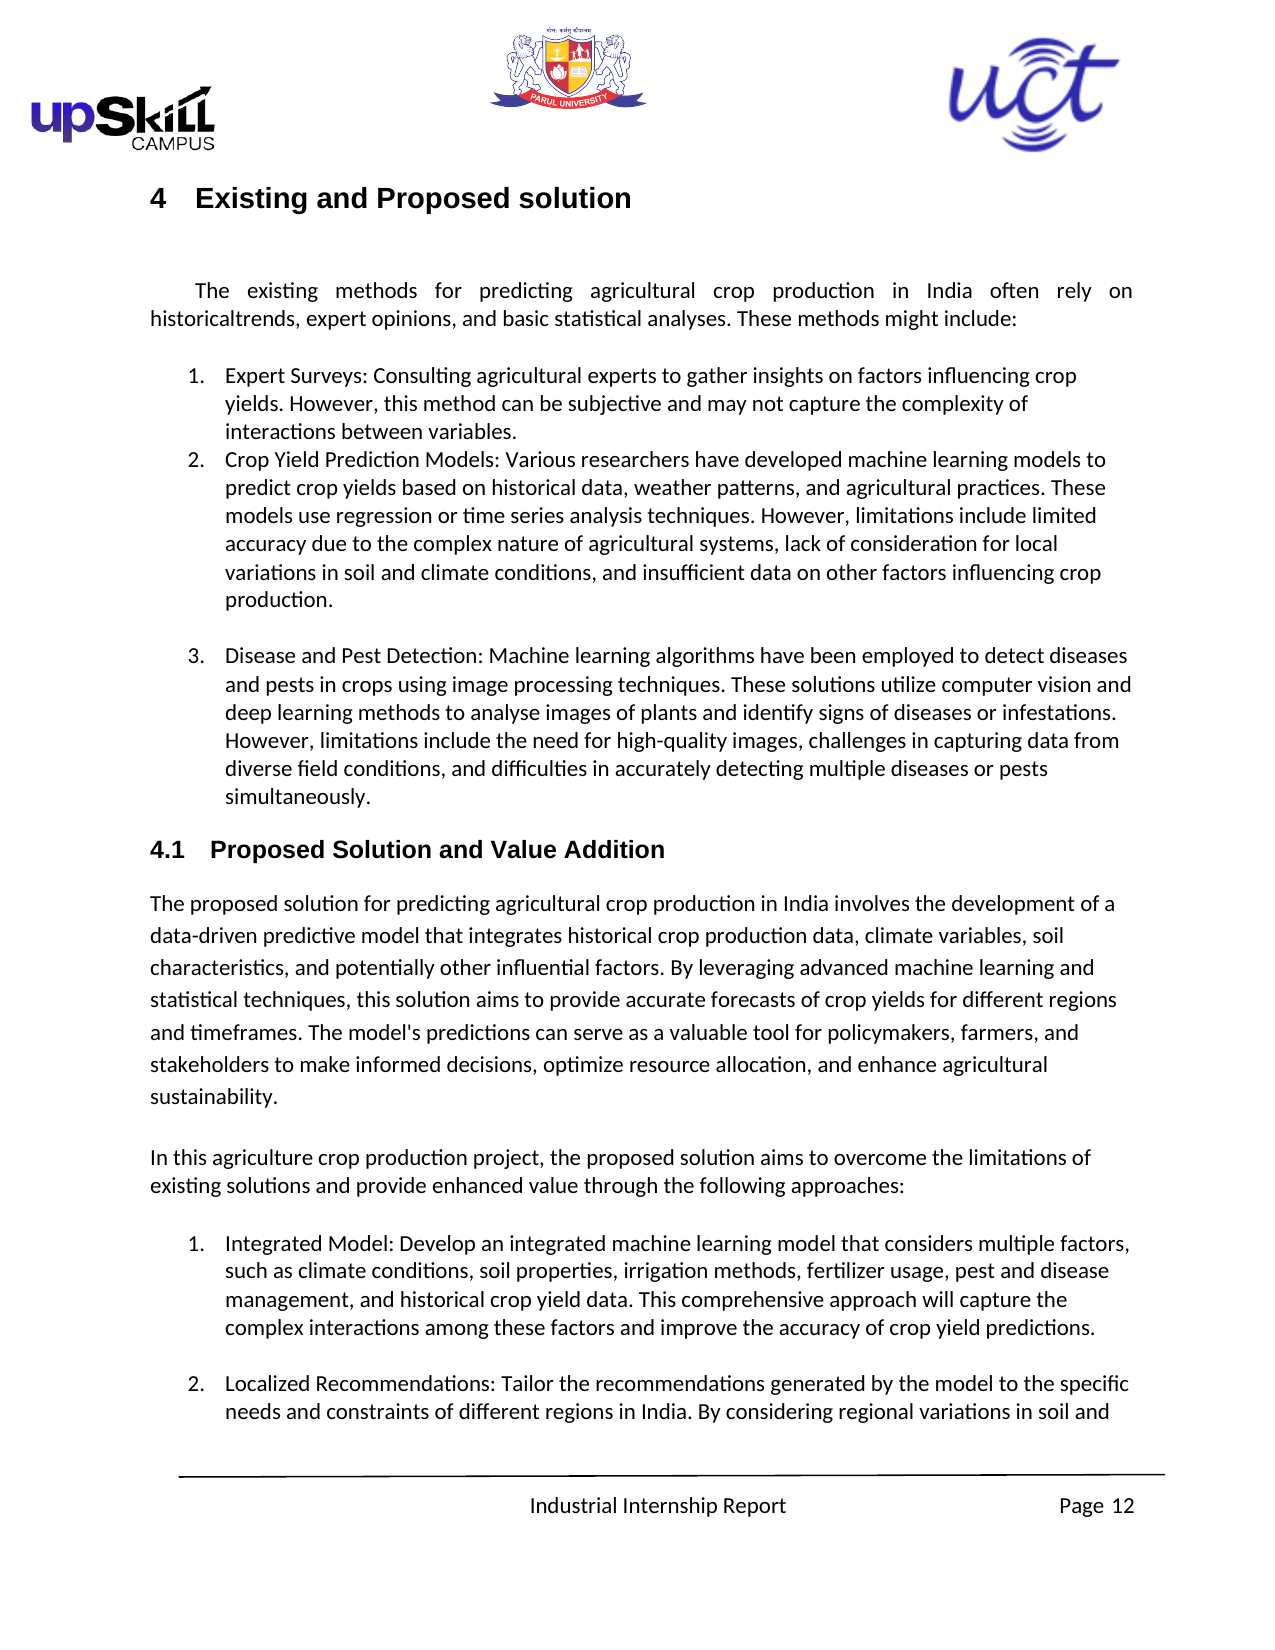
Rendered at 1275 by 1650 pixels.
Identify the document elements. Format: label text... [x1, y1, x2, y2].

picture [489, 27, 648, 109]
list Integrated Model: Develop an integrated machine learning model that considers multiple factors, such as climate conditions, soil properties, irrigation methods, fertilizer usage, pest and disease management, and historical crop yield data. This comprehensive approach will capture the complex interactions among these factors and improve the accuracy of crop yield predictions. [187, 1229, 1134, 1341]
subtitle Existing and Proposed solution [150, 181, 1134, 215]
text In this agriculture crop production project, the proposed solution aims to overcome the limitations of existing solutions and provide enhanced value through the following approaches: [150, 1143, 1134, 1199]
list Disease and Pest Detection: Machine learning algorithms have been employed to detect diseases and pests in crops using image processing techniques. These solutions utilize computer vision and deep learning methods to analyse images of plants and identify signs of diseases or infestations. However, limitations include the need for high-quality images, challenges in capturing data from diverse field conditions, and difficulties in accurately detecting multiple diseases or pests simultaneously. [187, 642, 1134, 810]
subtitle Proposed Solution and Value Addition [150, 839, 1134, 864]
list Expert Surveys: Consulting agricultural experts to gather insights on factors influencing crop yields. However, this method can be subjective and may not capture the complexity of interactions between variables. [187, 361, 1134, 446]
text The existing methods for predicting agricultural crop production in India often rely on historicaltrends, expert opinions, and basic statistical analyses. These methods might include: [150, 276, 1134, 332]
picture [0, 73, 246, 154]
text The proposed solution for predicting agricultural crop production in India involves the development of a data-driven predictive model that integrates historical crop production data, climate variables, soil characteristics, and potentially other influential factors. By leveraging advanced machine learning and statistical techniques, this solution aims to provide accurate forecasts of crop yields for different regions and timeframes. The model's predictions can serve as a valuable tool for policymakers, farmers, and stakeholders to make informed decisions, optimize resource allocation, and enhance agricultural sustainability. [150, 889, 1134, 1110]
list Crop Yield Prediction Models: Various researchers have developed machine learning models to predict crop yields based on historical data, weather patterns, and agricultural practices. These models use regression or time series analysis techniques. However, limitations include limited accuracy due to the complex nature of agricultural systems, lack of consideration for local variations in soil and climate conditions, and insufficient data on other factors influencing crop production. [187, 446, 1134, 614]
picture [946, 28, 1125, 154]
